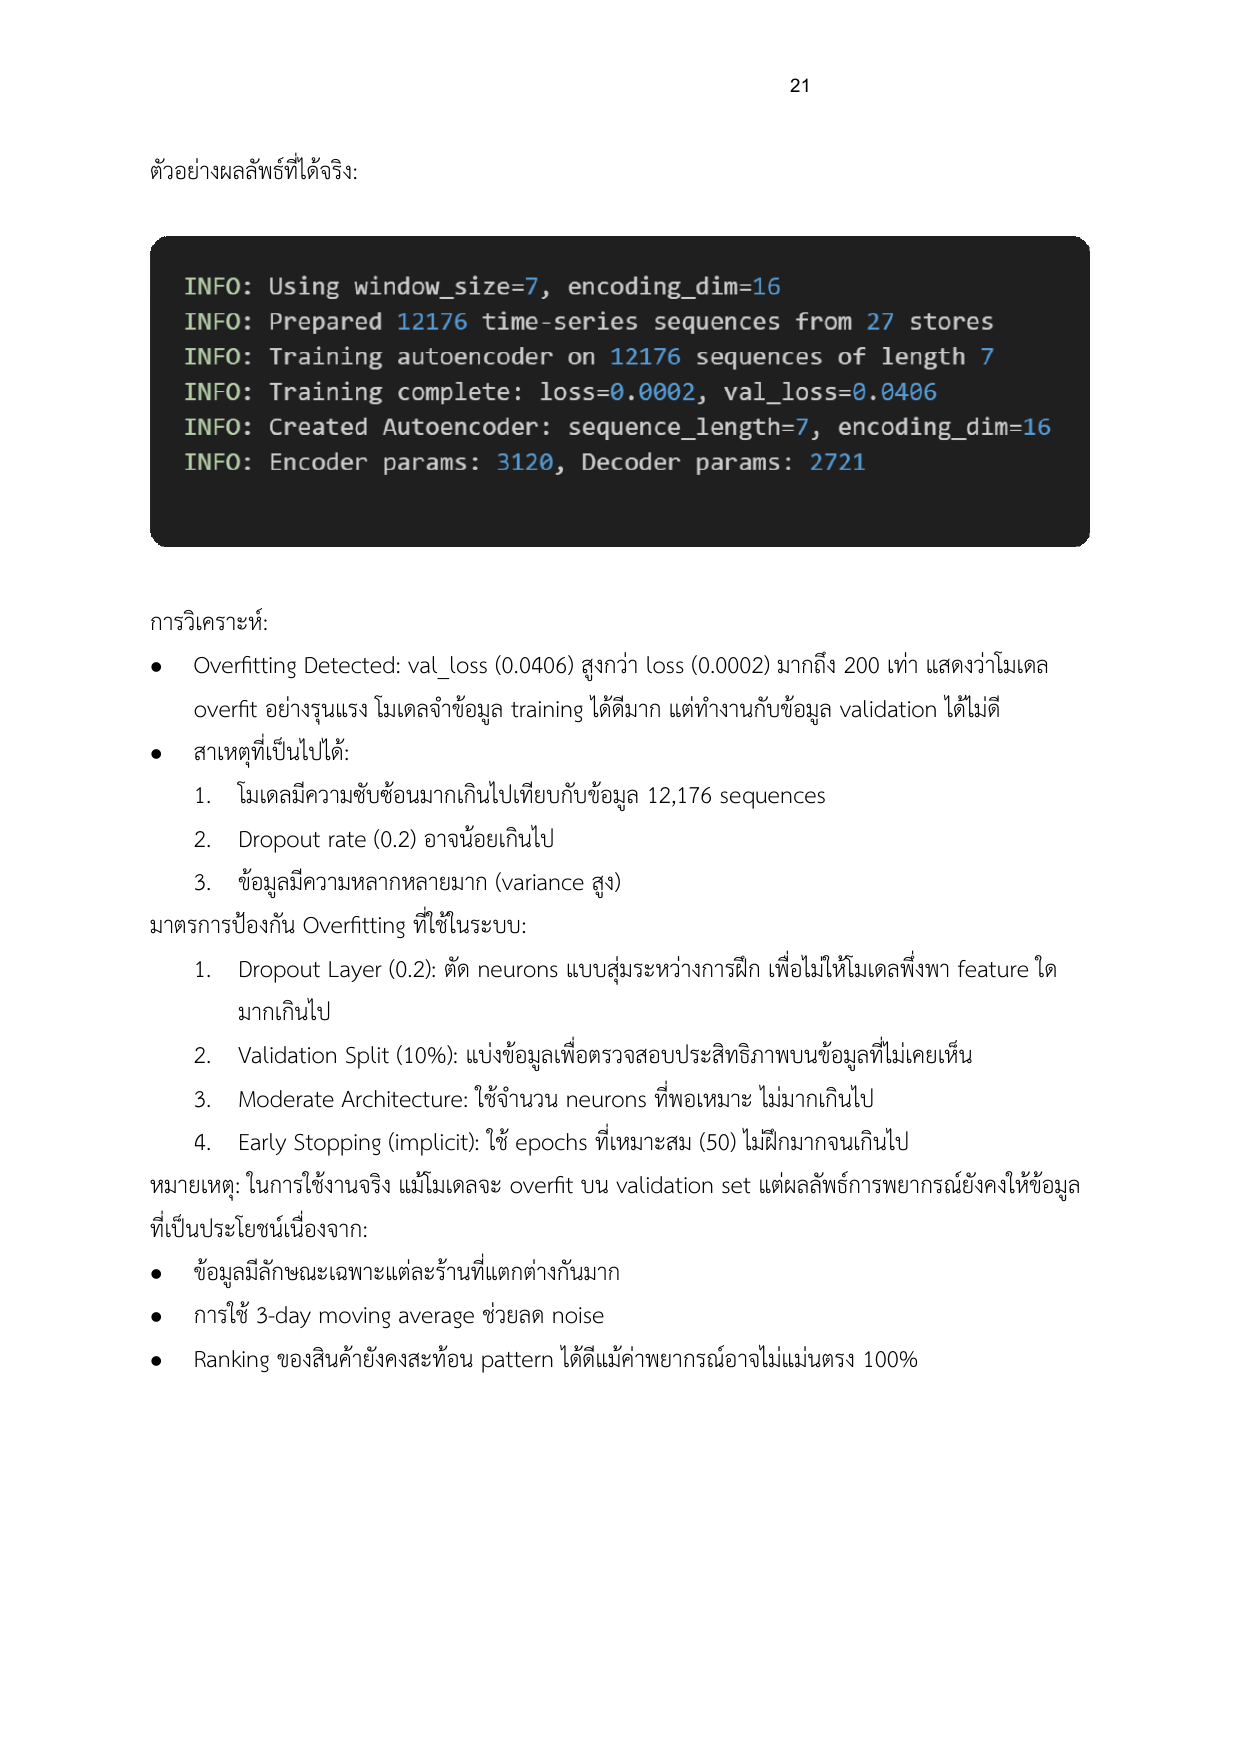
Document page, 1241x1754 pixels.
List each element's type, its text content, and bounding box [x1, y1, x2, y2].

list หมายเหตุ: ในการใช้งานจริง แม้โมเดลจะ overfit บน validation set แต่ผลลัพธ์การพยากรณ์ยังคงให้ข้อมูลที่เป็นประโยชน์เนื่องจาก: [150, 1164, 1090, 1246]
list Early Stopping (implicit): ใช้ epochs ที่เหมาะสม (50) ไม่ฝึกมากจนเกินไป [194, 1121, 1090, 1159]
list Overfitting Detected: val_loss (0.0406) สูงกว่า loss (0.0002) มากถึง 200 เท่า แสดงว่าโมเดล overfit อย่างรุนแรง โมเดลจำข้อมูล training ได้ดีมาก แต่ทำงานกับข้อมูล validation ได้ไม่ดี [150, 644, 1090, 726]
picture [150, 236, 1090, 547]
list Validation Split (10%): แบ่งข้อมูลเพื่อตรวจสอบประสิทธิภาพบนข้อมูลที่ไม่เคยเห็น [194, 1034, 1090, 1072]
list โมเดลมีความซับซ้อนมากเกินไปเทียบกับข้อมูล 12,176 sequences [194, 774, 1090, 812]
list Moderate Architecture: ใช้จำนวน neurons ที่พอเหมาะ ไม่มากเกินไป [194, 1078, 1090, 1116]
list Dropout rate (0.2) อาจน้อยเกินไป [194, 818, 1090, 856]
list มาตรการป้องกัน Overfitting ที่ใช้ในระบบ: [150, 904, 1090, 942]
text การวิเคราะห์: [150, 601, 1090, 639]
list Ranking ของสินค้ายังคงสะท้อน pattern ได้ดีแม้ค่าพยากรณ์อาจไม่แม่นตรง 100% [150, 1338, 1090, 1376]
list สาเหตุที่เป็นไปได้: [150, 731, 1090, 769]
text ตัวอย่างผลลัพธ์ที่ได้จริง: [150, 150, 1090, 188]
list ข้อมูลมีลักษณะเฉพาะแต่ละร้านที่แตกต่างกันมาก [150, 1251, 1090, 1289]
list Dropout Layer (0.2): ตัด neurons แบบสุ่มระหว่างการฝึก เพื่อไม่ให้โมเดลพึ่งพา feature ใดมากเกินไป [194, 948, 1090, 1029]
list การใช้ 3-day moving average ช่วยลด noise [150, 1294, 1090, 1332]
list ข้อมูลมีความหลากหลายมาก (variance สูง) [194, 861, 1090, 899]
